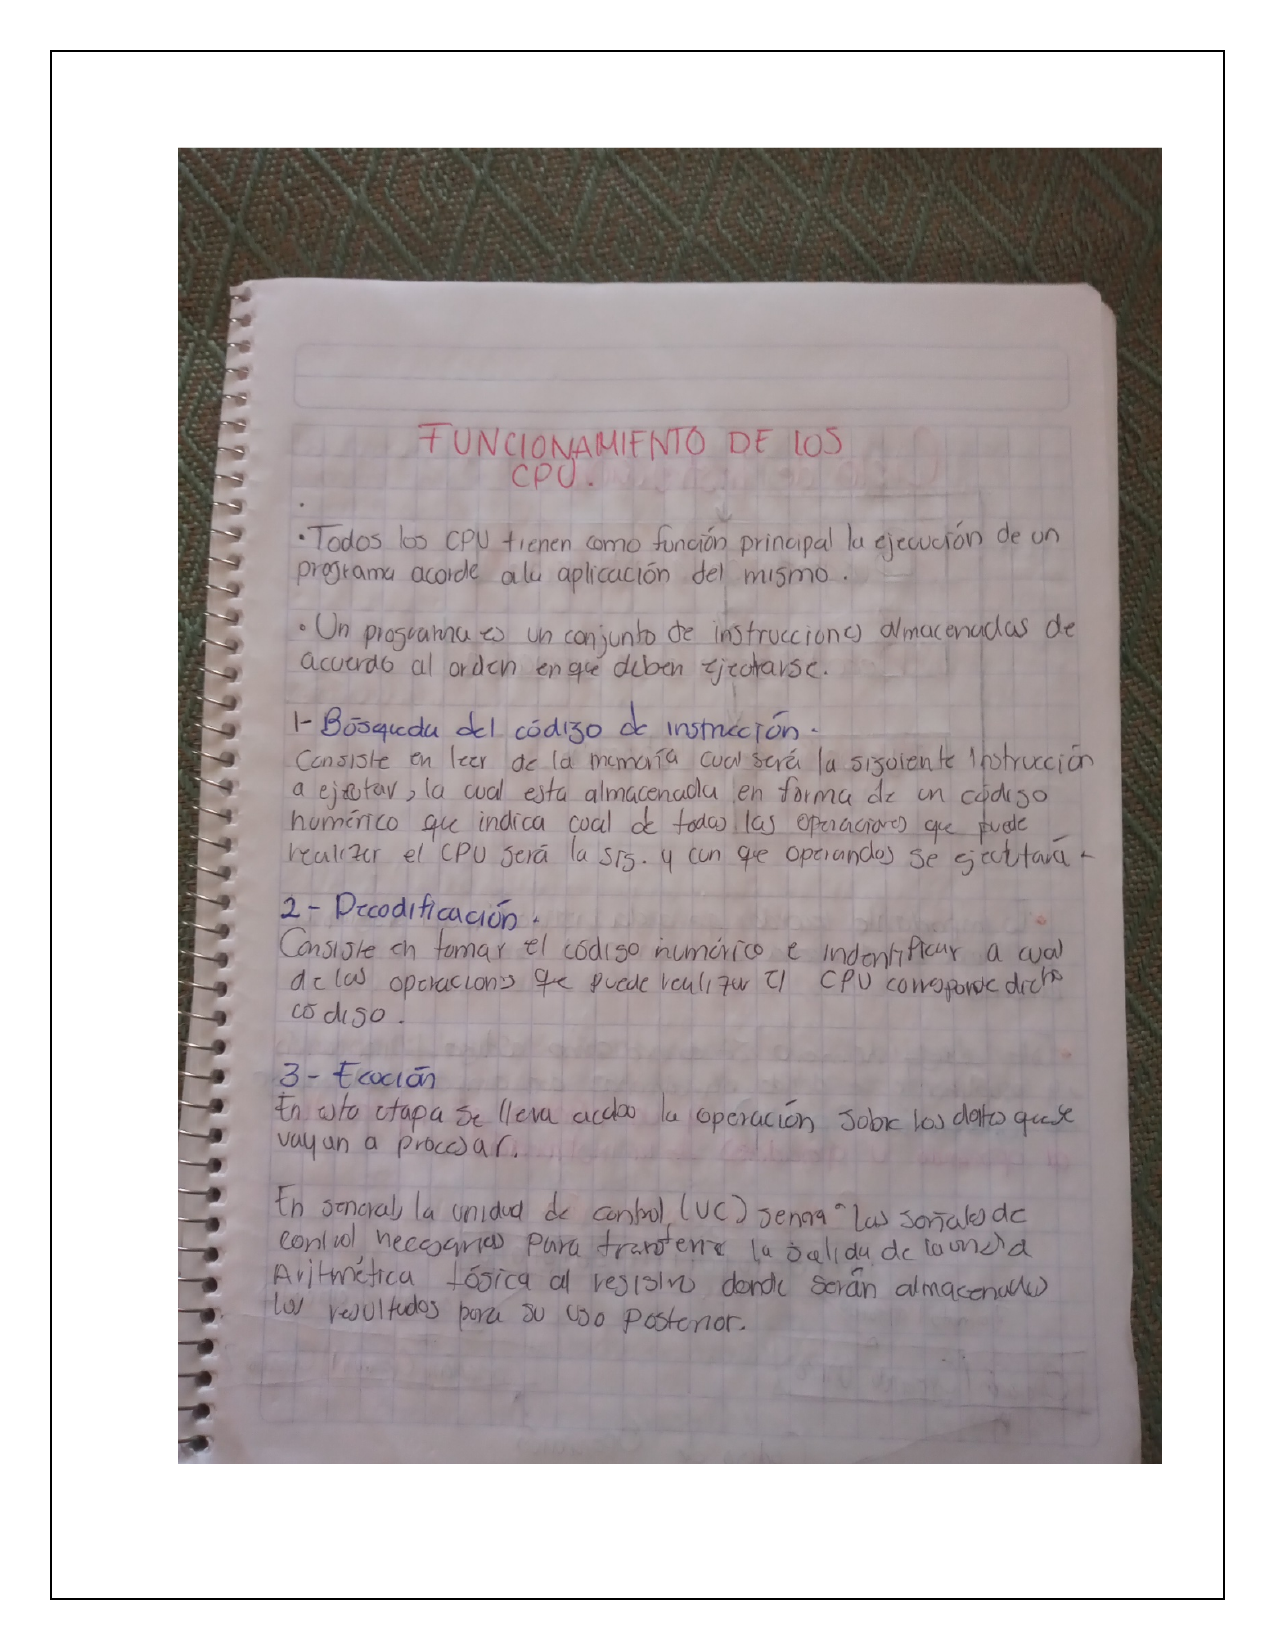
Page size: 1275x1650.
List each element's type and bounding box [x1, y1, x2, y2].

picture [179, 149, 1162, 1463]
